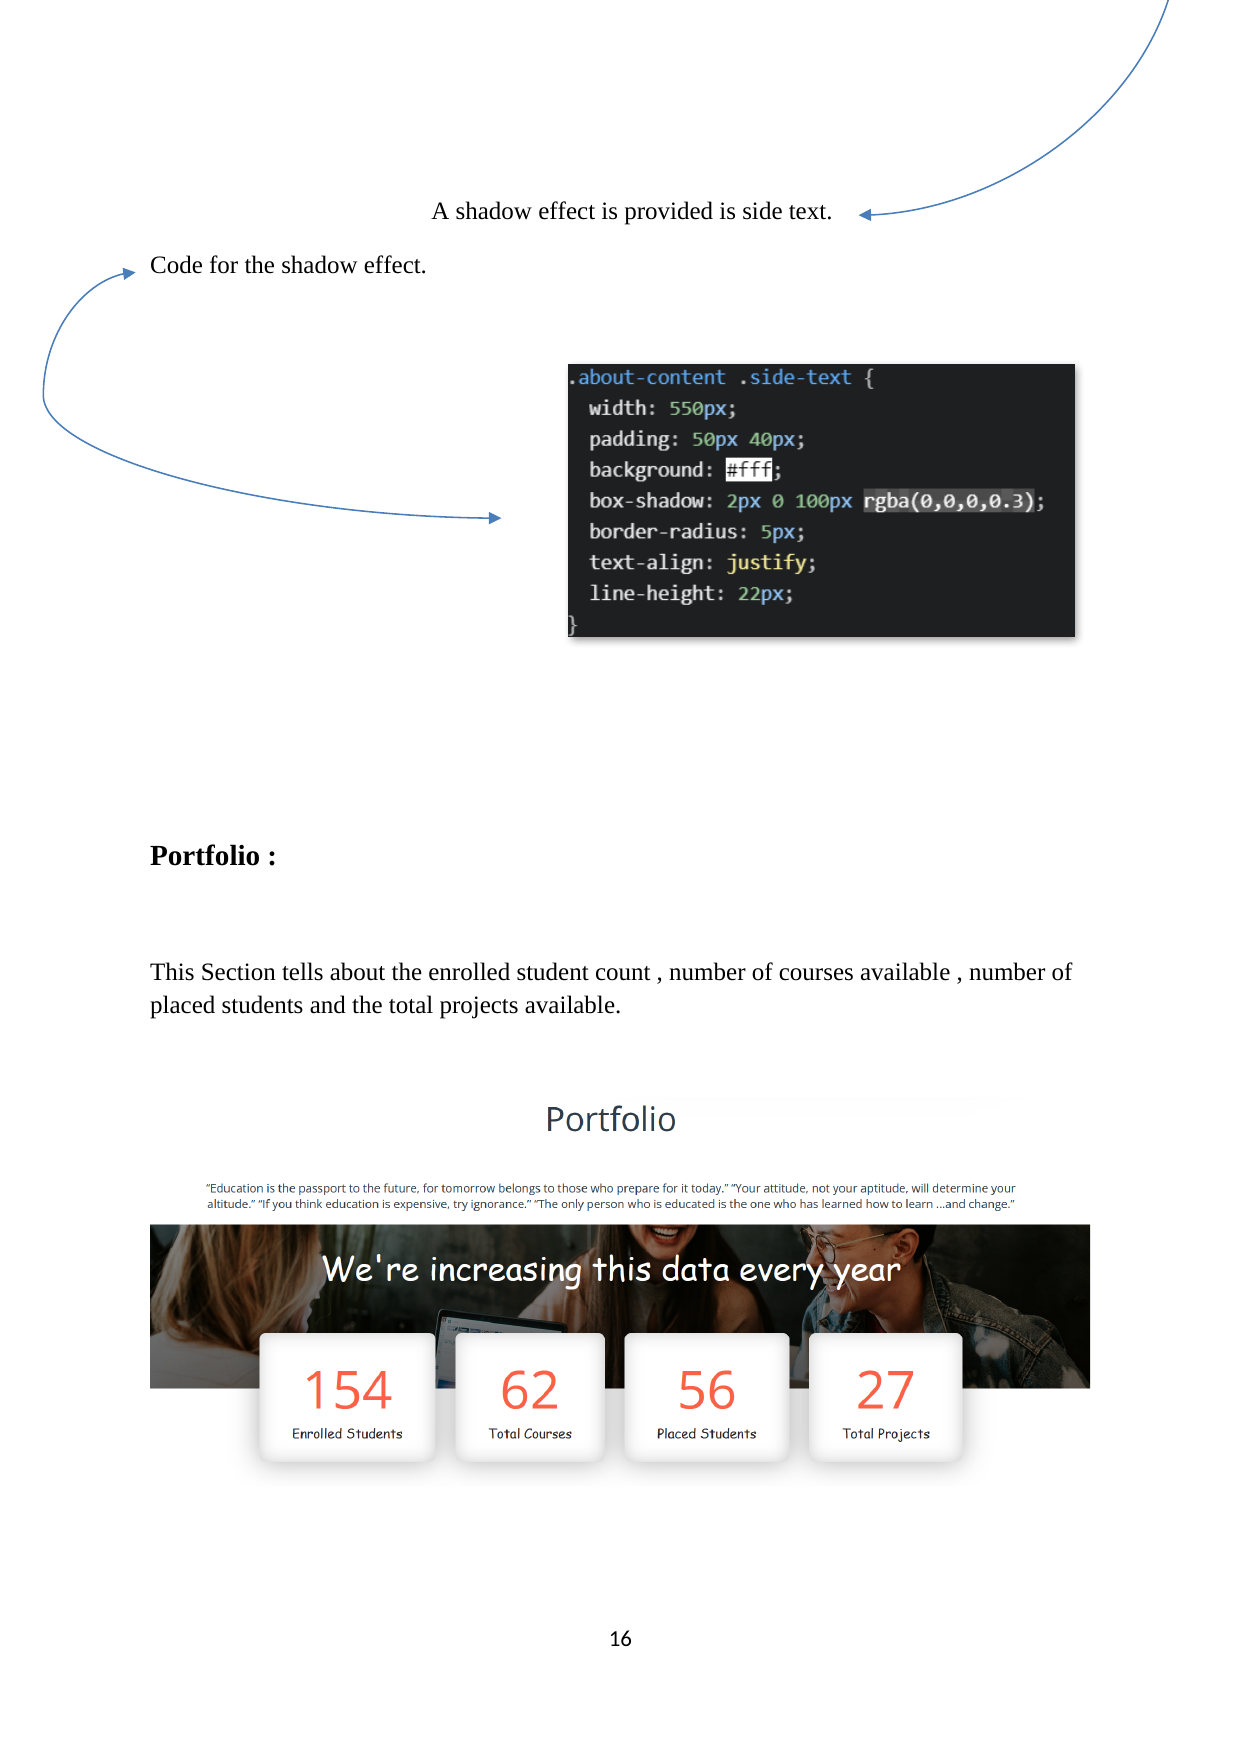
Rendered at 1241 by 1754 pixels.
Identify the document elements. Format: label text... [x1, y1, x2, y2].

text A shadow effect is provided is side text. [150, 196, 1090, 225]
text This Section tells about the enrolled student count , number of courses available , number of placed students and the total projects available. [150, 957, 1090, 1019]
picture [150, 1097, 1091, 1486]
text Code for the shadow effect. [150, 250, 1090, 279]
picture [568, 364, 1075, 637]
text Portfolio : [150, 838, 1090, 872]
